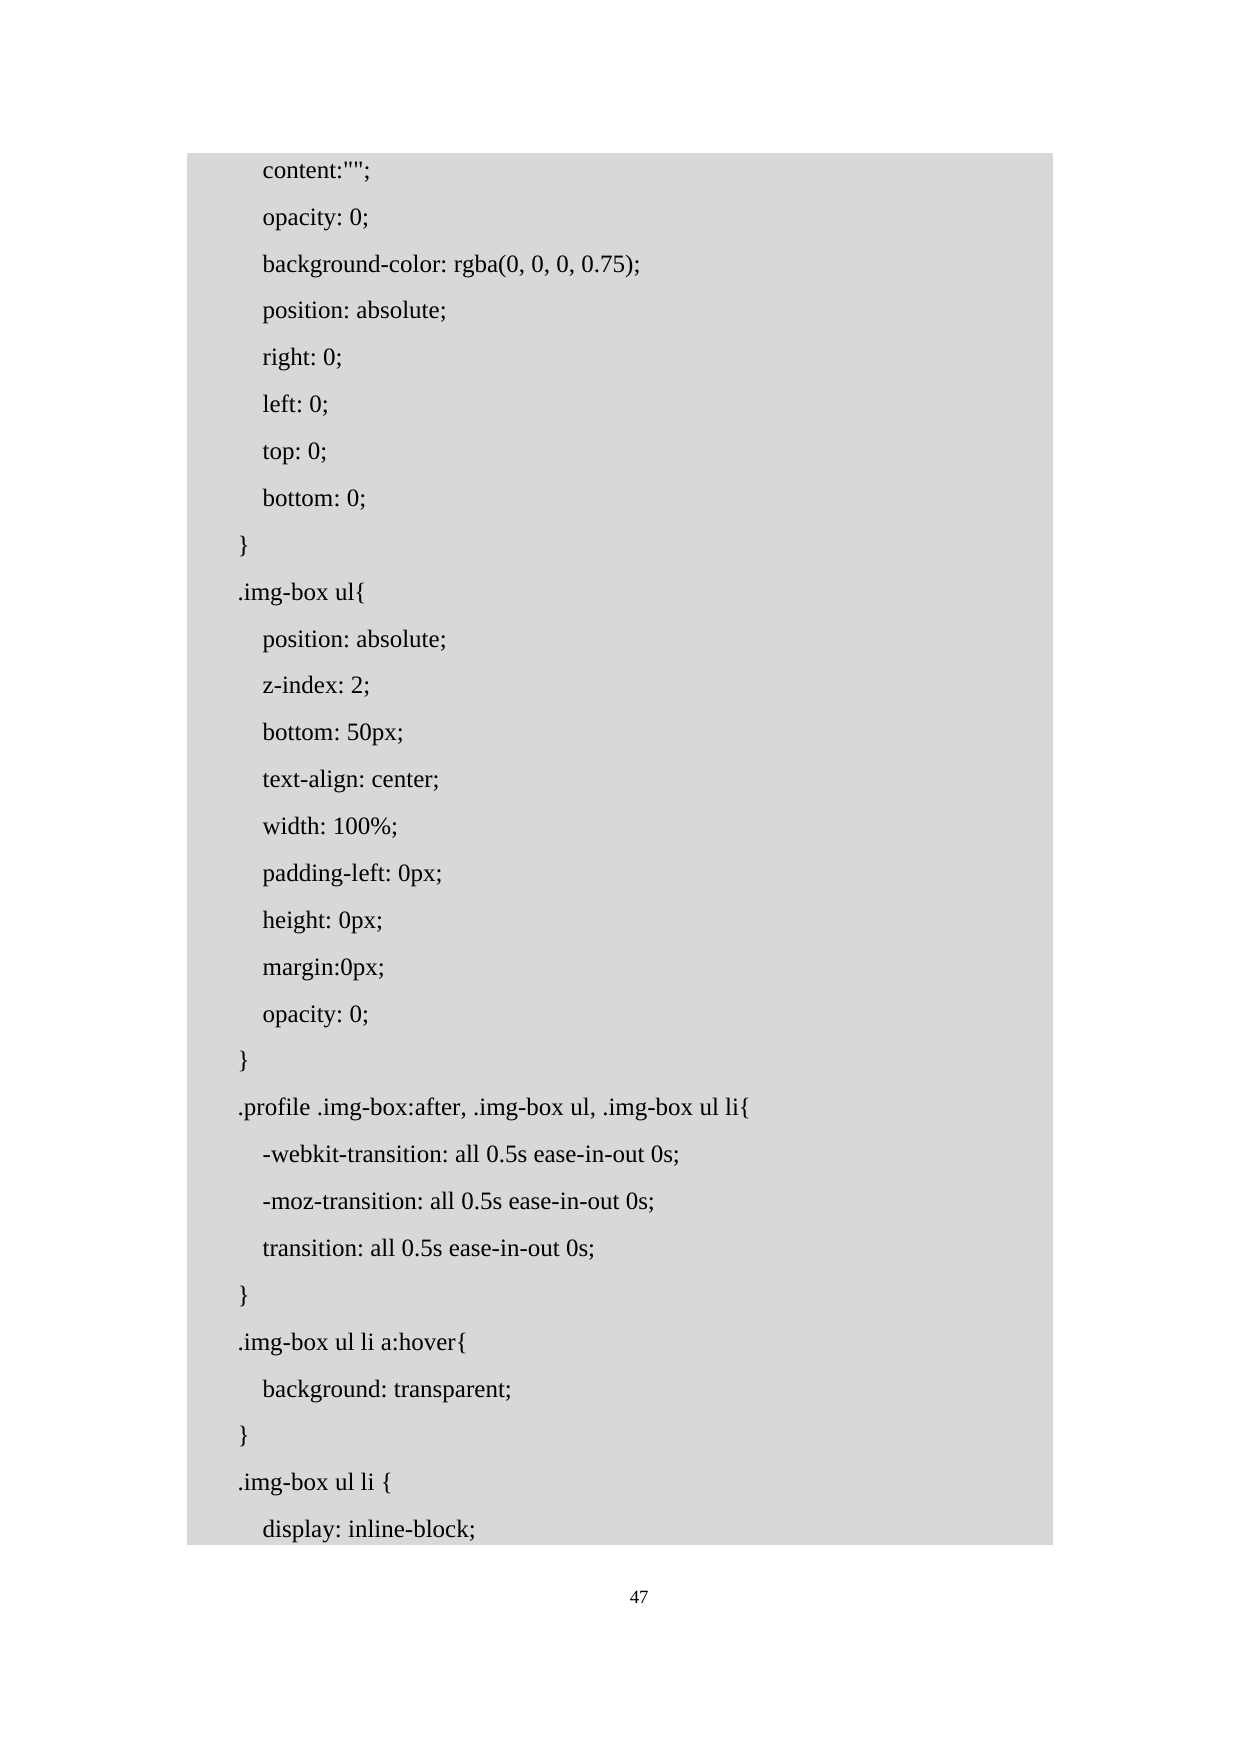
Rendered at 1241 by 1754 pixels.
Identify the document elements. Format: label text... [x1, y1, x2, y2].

text .img-box ul{ [187, 575, 1053, 607]
text top: 0; [187, 434, 1053, 467]
text .img-box ul li a:hover{ [187, 1325, 1053, 1357]
text width: 100%; [187, 809, 1053, 842]
text bottom: 0; [187, 481, 1053, 514]
text margin:0px; [187, 950, 1053, 982]
text } [187, 1419, 1053, 1451]
text height: 0px; [187, 903, 1053, 936]
text } [187, 1278, 1053, 1311]
text background-color: rgba(0, 0, 0, 0.75); [187, 247, 1053, 279]
text right: 0; [187, 341, 1053, 373]
text opacity: 0; [187, 200, 1053, 232]
text .img-box ul li { [187, 1466, 1053, 1498]
text transition: all 0.5s ease-in-out 0s; [187, 1231, 1053, 1264]
text background: transparent; [187, 1372, 1053, 1404]
text } [187, 528, 1053, 561]
text -webkit-transition: all 0.5s ease-in-out 0s; [187, 1137, 1053, 1170]
text padding-left: 0px; [187, 856, 1053, 889]
text text-align: center; [187, 762, 1053, 795]
text } [187, 1044, 1053, 1076]
text z-index: 2; [187, 669, 1053, 701]
text position: absolute; [187, 622, 1053, 654]
text .profile .img-box:after, .img-box ul, .img-box ul li{ [187, 1091, 1053, 1123]
text left: 0; [187, 387, 1053, 420]
text -moz-transition: all 0.5s ease-in-out 0s; [187, 1184, 1053, 1217]
text bottom: 50px; [187, 716, 1053, 748]
text content:""; [187, 153, 1053, 186]
text position: absolute; [187, 294, 1053, 326]
text opacity: 0; [187, 997, 1053, 1029]
text display: inline-block; [187, 1512, 1053, 1545]
